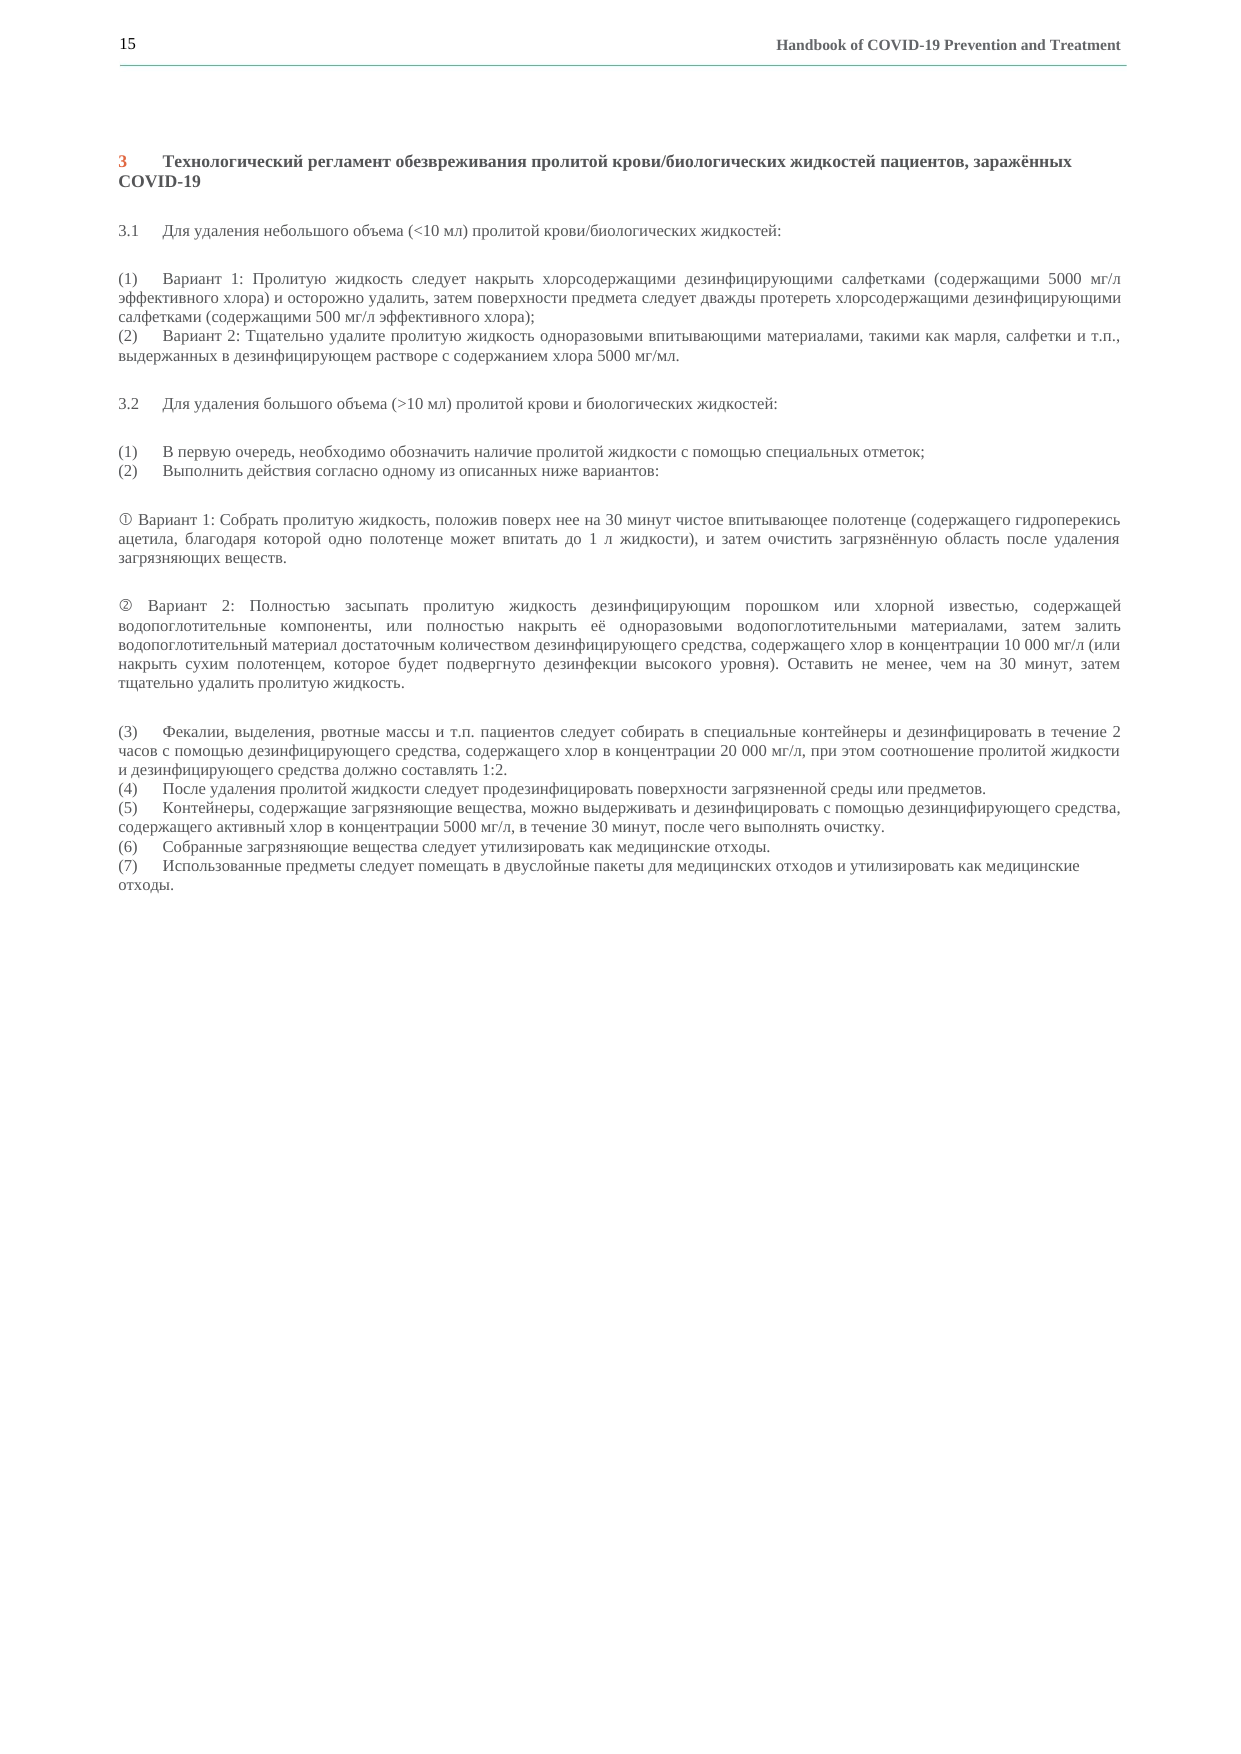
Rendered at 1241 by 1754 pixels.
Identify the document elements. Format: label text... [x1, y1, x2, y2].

picture [119, 53, 1127, 72]
list Вариант 1: Пролитую жидкость следует накрыть хлорсодержащими дезинфицирующими салфетками (содержащими 5000 мг/л эффективного хлора) и осторожно удалить, затем поверхности предмета следует дважды протереть хлорсодержащими дезинфицирующими салфетками (содержащими 500 мг/л эффективного хлора); [118, 269, 1122, 326]
list Выполнить действия согласно одному из описанных ниже вариантов: [118, 461, 1122, 480]
list После удаления пролитой жидкости следует продезинфицировать поверхности загрязненной среды или предметов. [118, 779, 1122, 798]
text Вариант 1: Собрать пролитую жидкость, положив поверх нее на 30 минут чистое впитывающее полотенце (содержащего гидроперекись ацетила, благодаря которой одно полотенце может впитать до 1 л жидкости), и затем очистить загрязнённую область после удаления загрязняющих веществ. [118, 509, 1122, 567]
list Для удаления небольшого объема (<10 мл) пролитой крови/биологических жидкостей: [118, 220, 1122, 239]
list Контейнеры, содержащие загрязняющие вещества, можно выдерживать и дезинфицировать с помощью дезинцифирующего средства, содержащего активный хлор в концентрации 5000 мг/л, в течение 30 минут, после чего выполнять очистку. [118, 798, 1122, 836]
list В первую очередь, необходимо обозначить наличие пролитой жидкости с помощью специальных отметок; [118, 442, 1122, 461]
text 3 Технологический регламент обезвреживания пролитой крови/биологических жидкостей пациентов, заражённых COVID-19 [118, 151, 1122, 191]
list Вариант 2: Тщательно удалите пролитую жидкость одноразовыми впитывающими материалами, такими как марля, салфетки и т.п., выдержанных в дезинфицирующем растворе с содержанием хлора 5000 мг/мл. [118, 326, 1122, 364]
list Собранные загрязняющие вещества следует утилизировать как медицинские отходы. [118, 836, 1122, 856]
text Вариант 2: Полностью засыпать пролитую жидкость дезинфицирующим порошком или хлорной известью, содержащей водопоглотительные компоненты, или полностью накрыть её одноразовыми водопоглотительными материалами, затем залить водопоглотительный материал достаточным количеством дезинфицирующего средства, содержащего хлор в концентрации 10 000 мг/л (или накрыть сухим полотенцем, которое будет подвергнуто дезинфекции высокого уровня). Оставить не менее, чем на 30 минут, затем тщательно удалить пролитую жидкость. [118, 596, 1122, 692]
list Фекалии, выделения, рвотные массы и т.п. пациентов следует собирать в специальные контейнеры и дезинфицировать в течение 2 часов с помощью дезинфицирующего средства, содержащего хлор в концентрации 20 000 мг/л, при этом соотношение пролитой жидкости и дезинфицирующего средства должно составлять 1:2. [118, 721, 1122, 779]
list Для удаления большого объема (>10 мл) пролитой крови и биологических жидкостей: [118, 394, 1122, 413]
list Использованные предметы следует помещать в двуслойные пакеты для медицинских отходов и утилизировать как медицинские отходы. [118, 856, 1122, 894]
